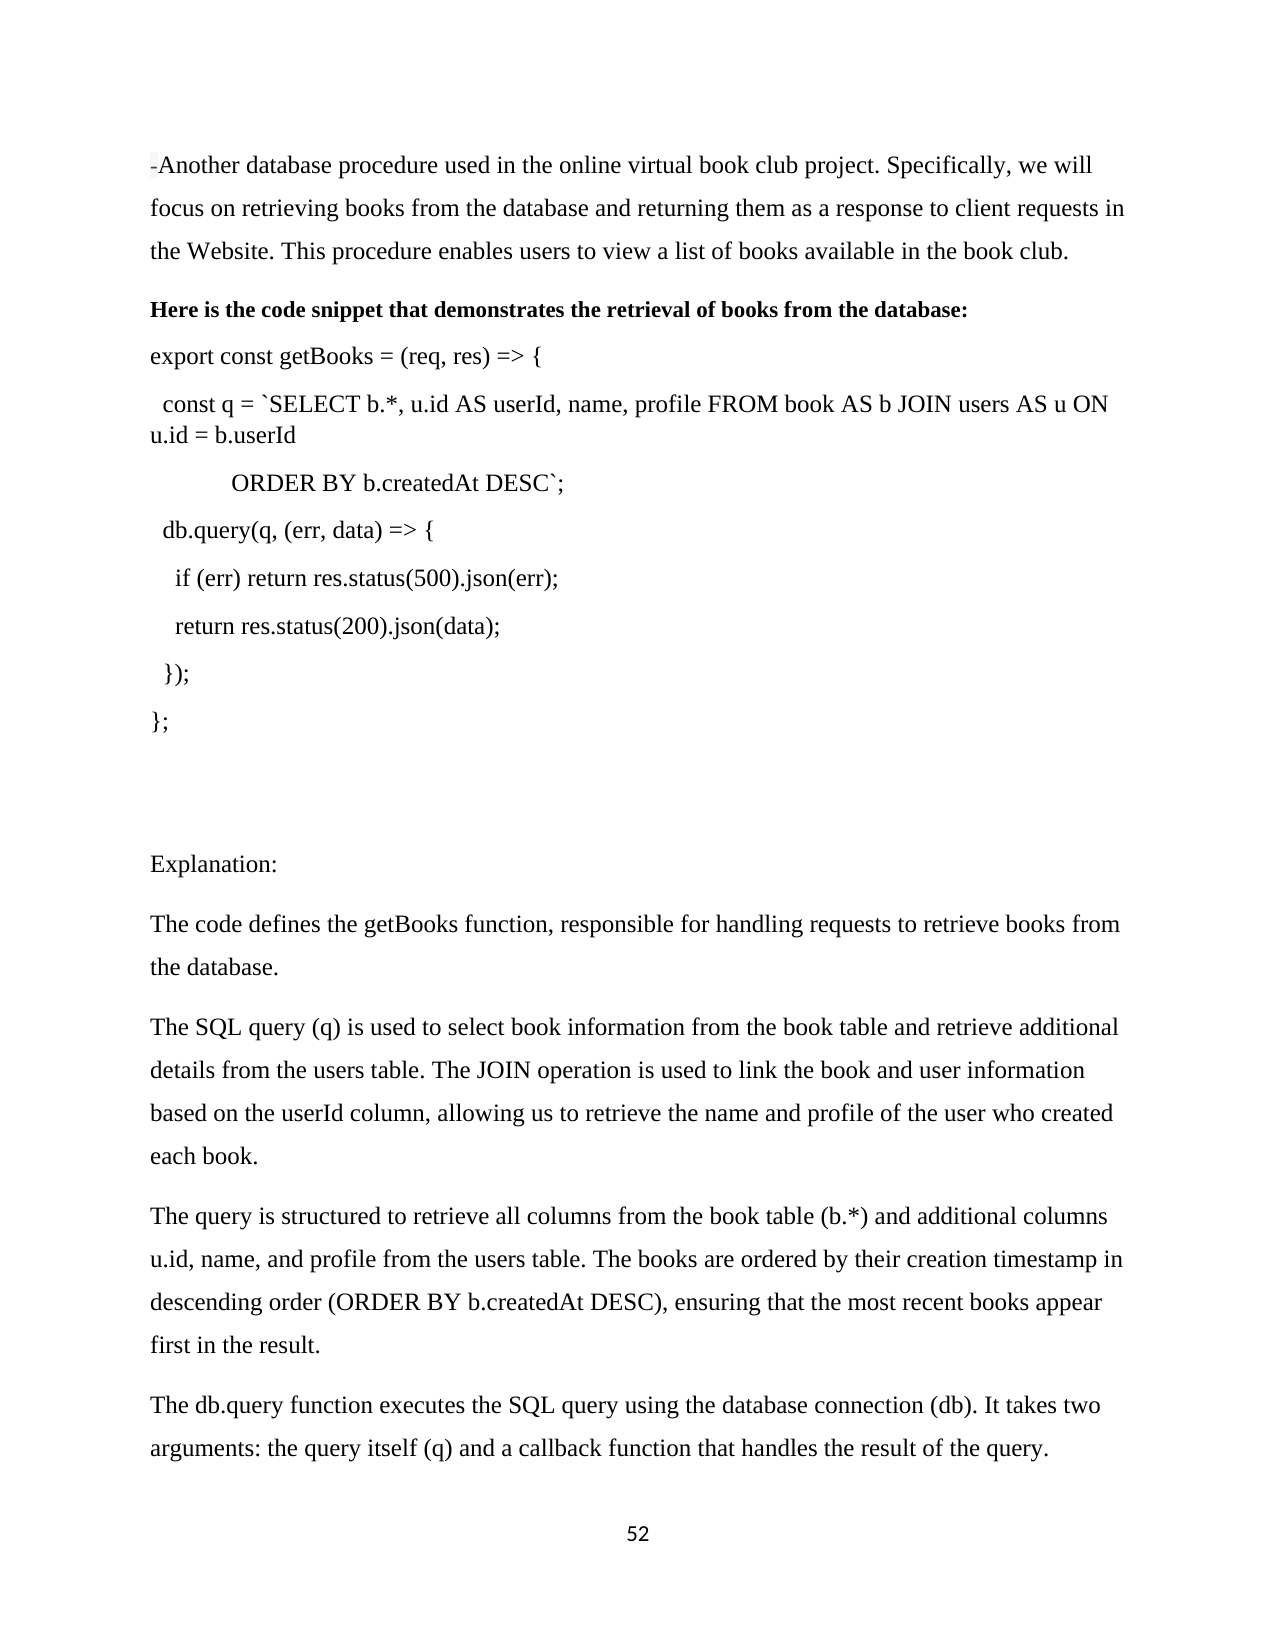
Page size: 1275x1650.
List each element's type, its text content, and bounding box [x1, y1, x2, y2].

text ORDER BY b.createdAt DESC`; [150, 468, 1125, 496]
text const q = `SELECT b.*, u.id AS userId, name, profile FROM book AS b JOIN users AS u ON u.id = b.userId [150, 389, 1125, 449]
text Explanation: [150, 849, 1125, 878]
text return res.status(200).json(data); [150, 611, 1125, 639]
text db.query(q, (err, data) => { [150, 515, 1125, 544]
text Here is the code snippet that demonstrates the retrieval of books from the database: [150, 296, 1125, 322]
text The code defines the getBooks function, responsible for handling requests to retrieve books from the database. [150, 909, 1125, 981]
text The db.query function executes the SQL query using the database connection (db). It takes two arguments: the query itself (q) and a callback function that handles the result of the query. [150, 1390, 1125, 1462]
text if (err) return res.status(500).json(err); [150, 563, 1125, 592]
text export const getBooks = (req, res) => { [150, 341, 1125, 370]
text }); [150, 658, 1125, 687]
text -Another database procedure used in the online virtual book club project. Specifically, we will focus on retrieving books from the database and returning them as a response to client requests in the Website. This procedure enables users to view a list of books available in the book club. [150, 150, 1125, 265]
text }; [150, 706, 1125, 735]
text The query is structured to retrieve all columns from the book table (b.*) and additional columns u.id, name, and profile from the users table. The books are ordered by their creation timestamp in descending order (ORDER BY b.createdAt DESC), ensuring that the most recent books appear first in the result. [150, 1201, 1125, 1359]
text The SQL query (q) is used to select book information from the book table and retrieve additional details from the users table. The JOIN operation is used to link the book and user information based on the userId column, allowing us to retrieve the name and profile of the user who created each book. [150, 1012, 1125, 1170]
